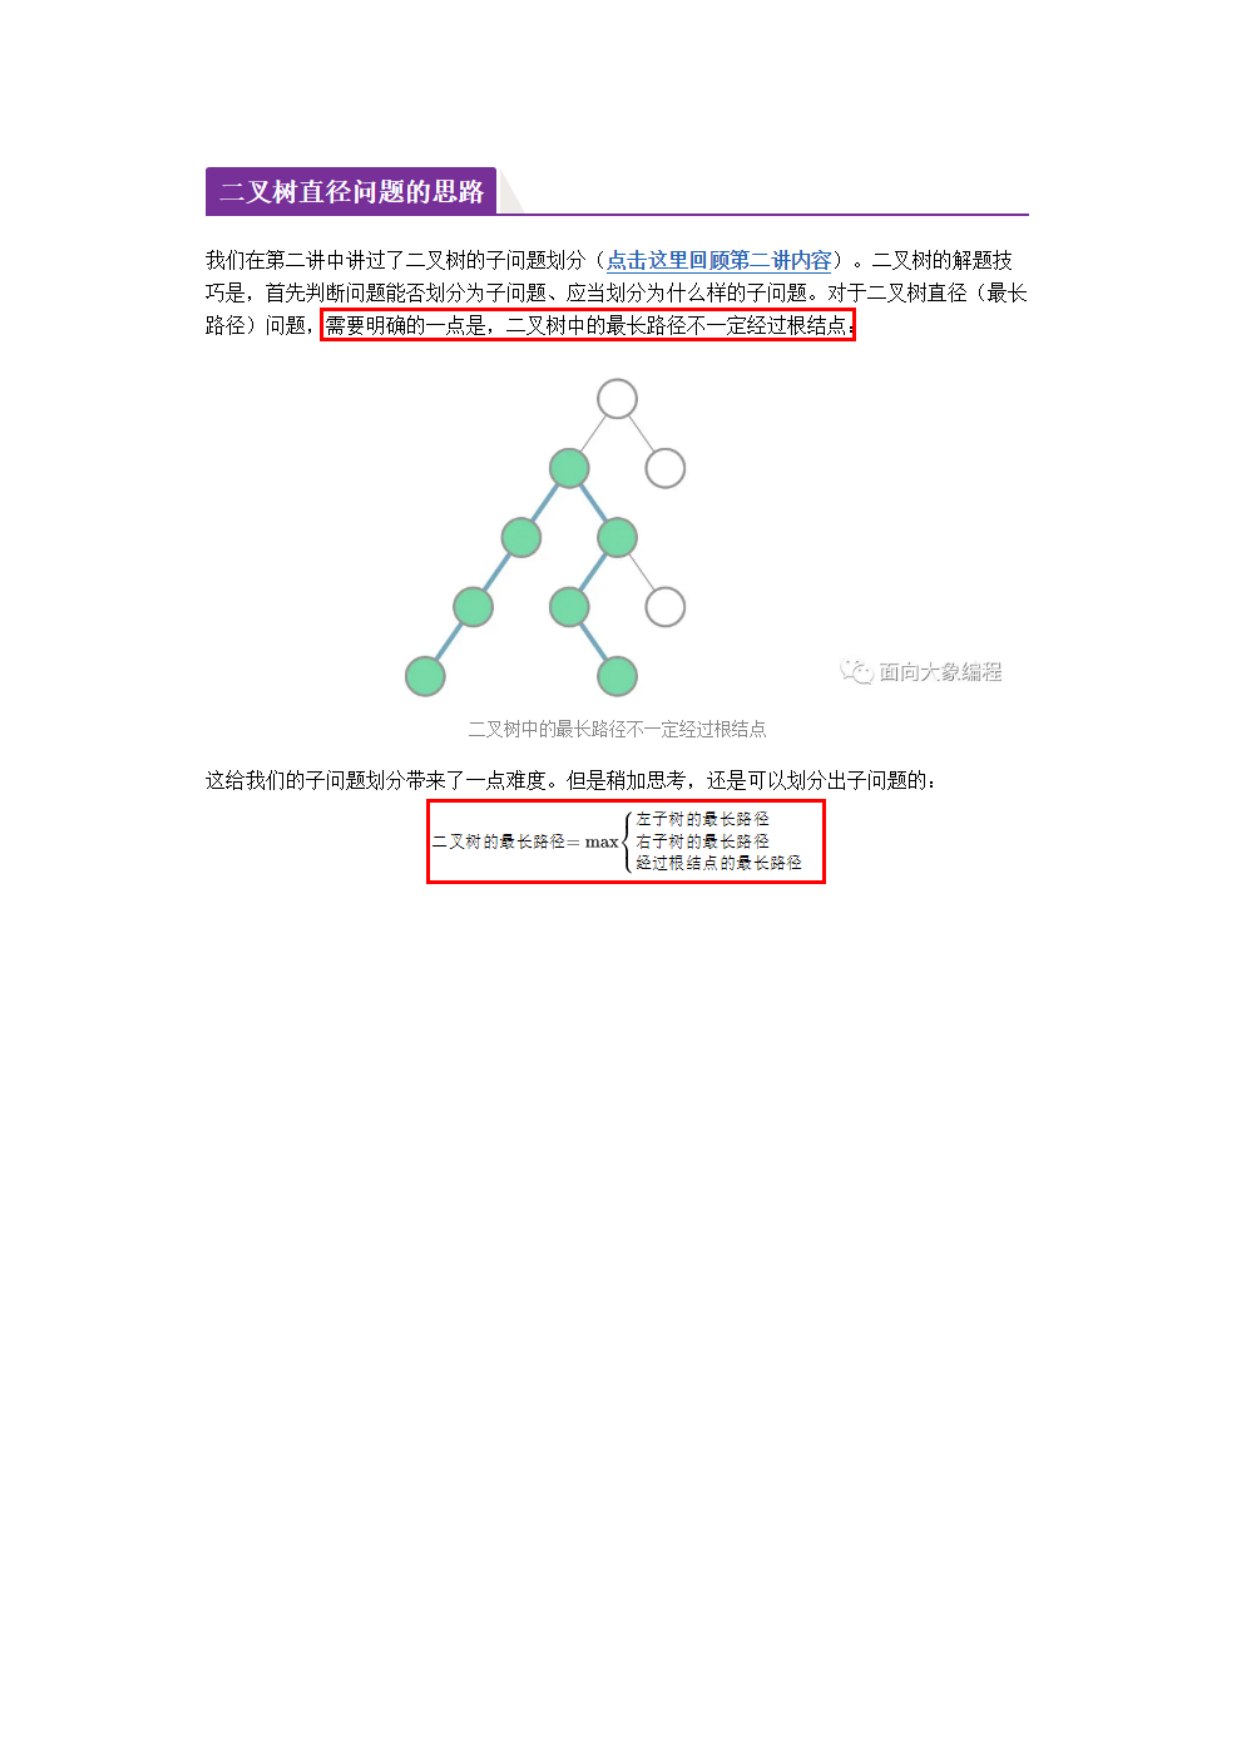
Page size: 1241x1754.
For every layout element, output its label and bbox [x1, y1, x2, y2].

picture [187, 162, 1053, 893]
